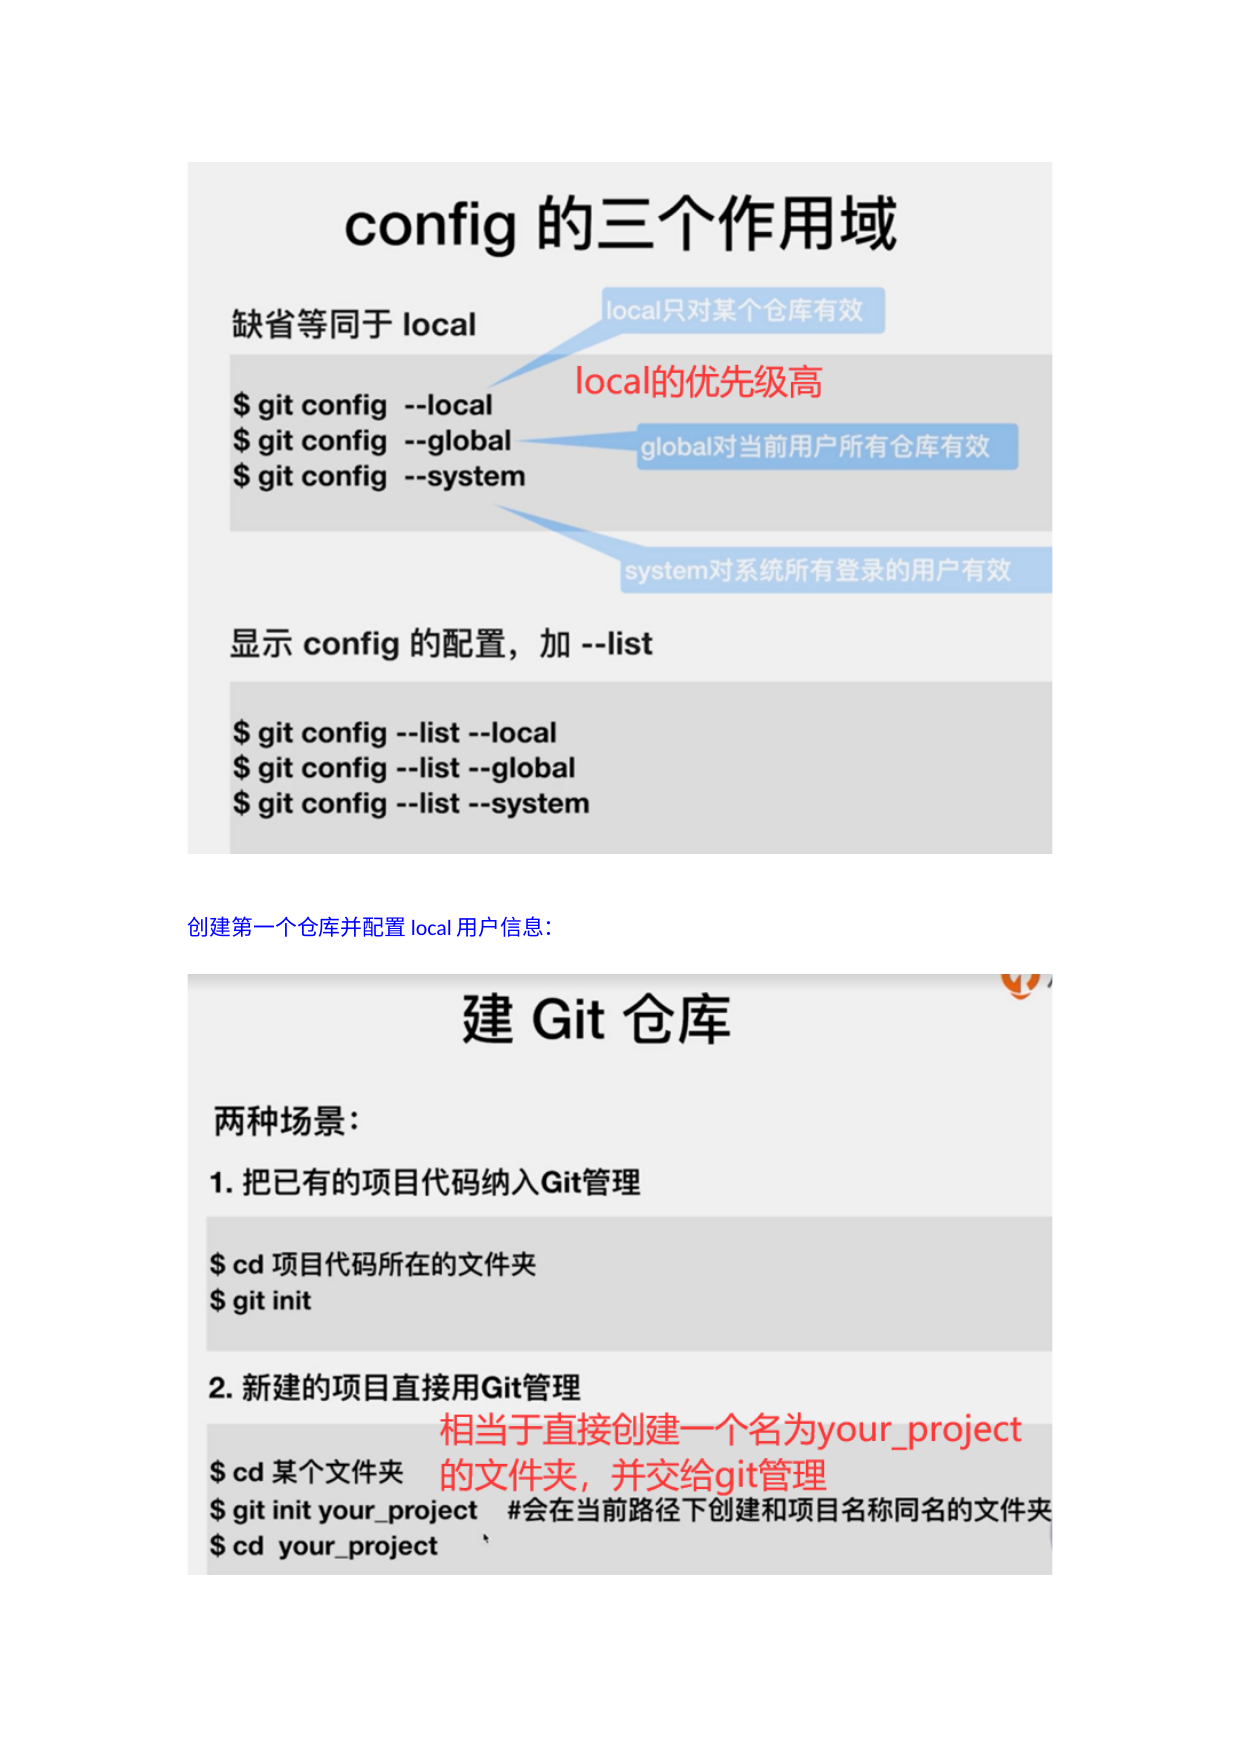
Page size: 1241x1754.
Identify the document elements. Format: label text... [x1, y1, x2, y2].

text 创建第一个仓库并配置local用户信息： [187, 909, 1053, 942]
picture [187, 974, 1053, 1575]
picture [187, 162, 1053, 854]
